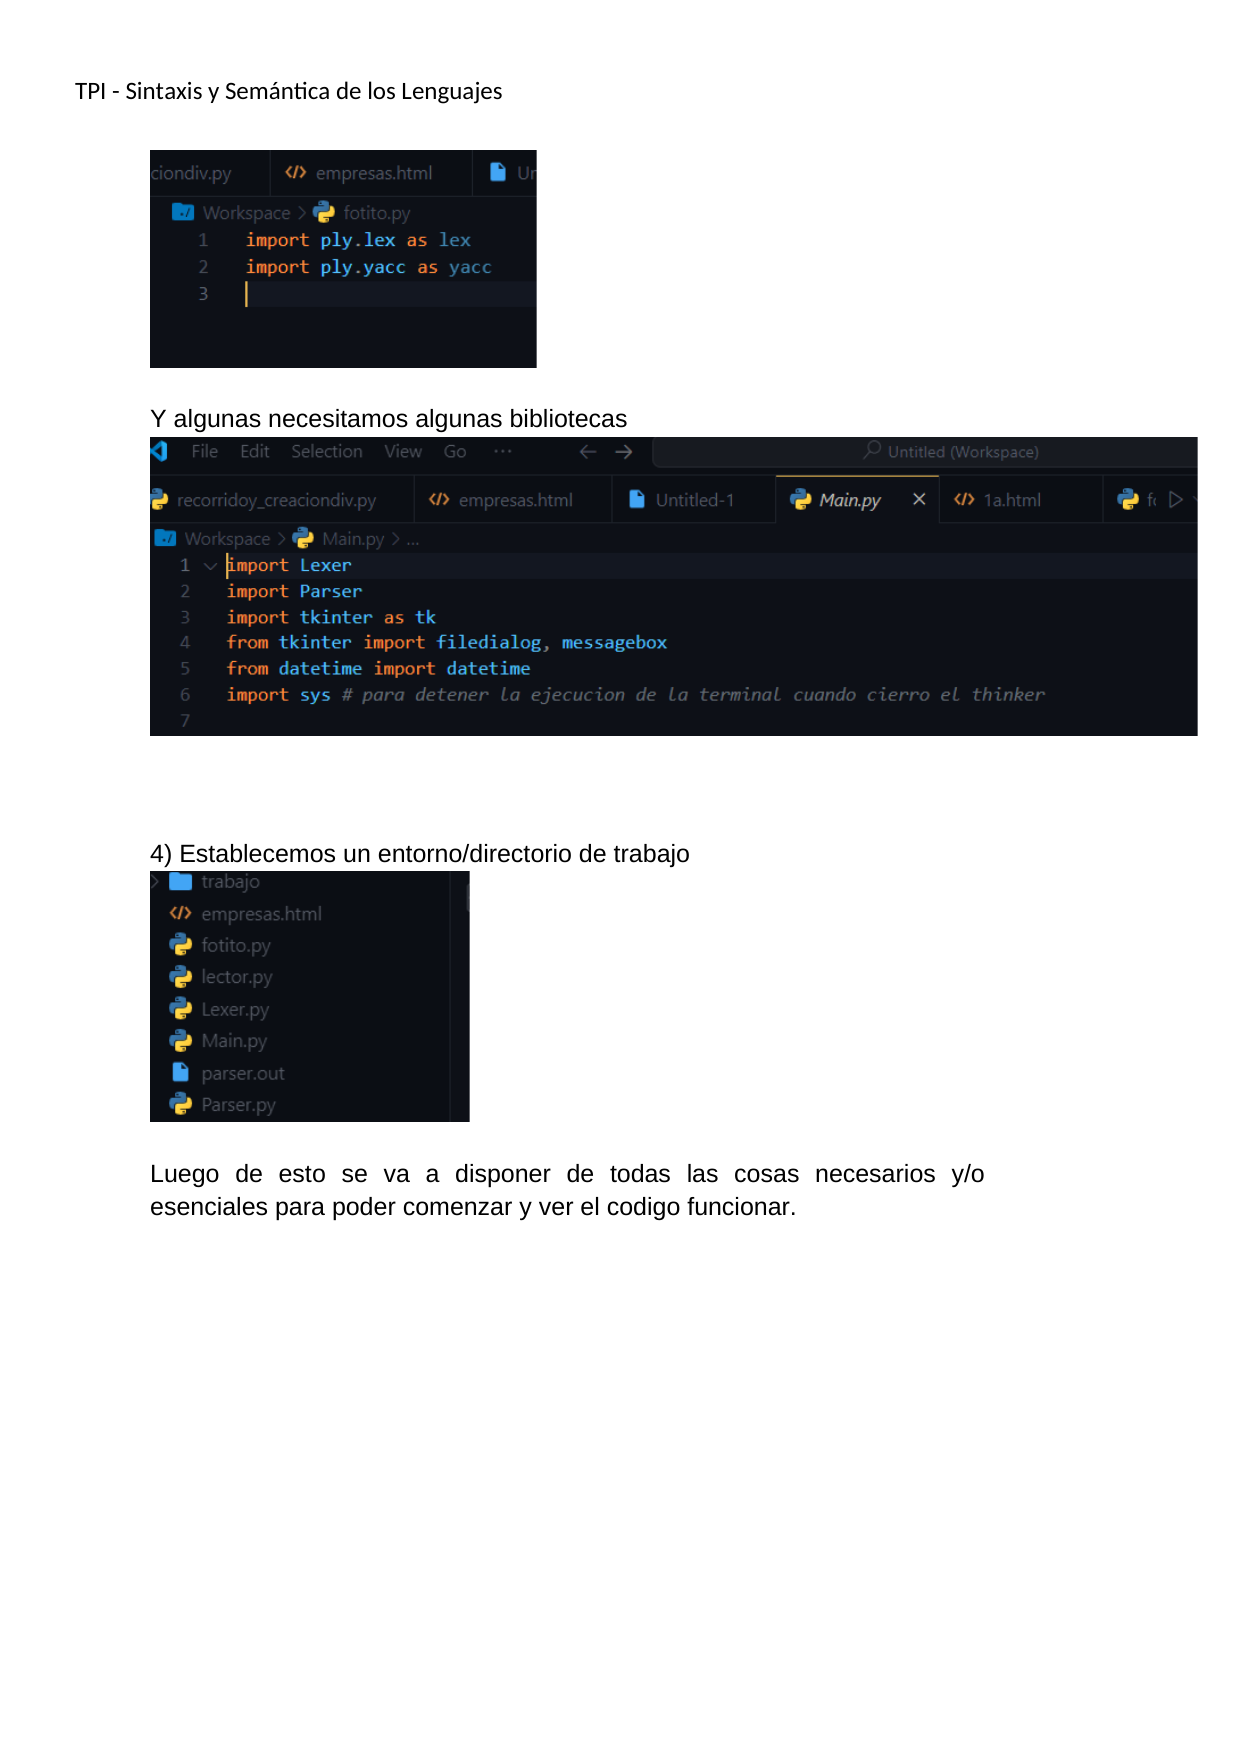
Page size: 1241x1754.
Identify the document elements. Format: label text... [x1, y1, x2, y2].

picture [150, 437, 1198, 736]
text Y algunas necesitamos algunas bibliotecas [150, 404, 987, 433]
text 4) Establecemos un entorno/directorio de trabajo [150, 839, 987, 867]
picture [150, 871, 470, 1122]
text Luego de esto se va a disponer de todas las cosas necesarios y/o esenciales para poder comenzar y ver el codigo funcionar. [150, 1158, 987, 1220]
picture [150, 150, 537, 368]
